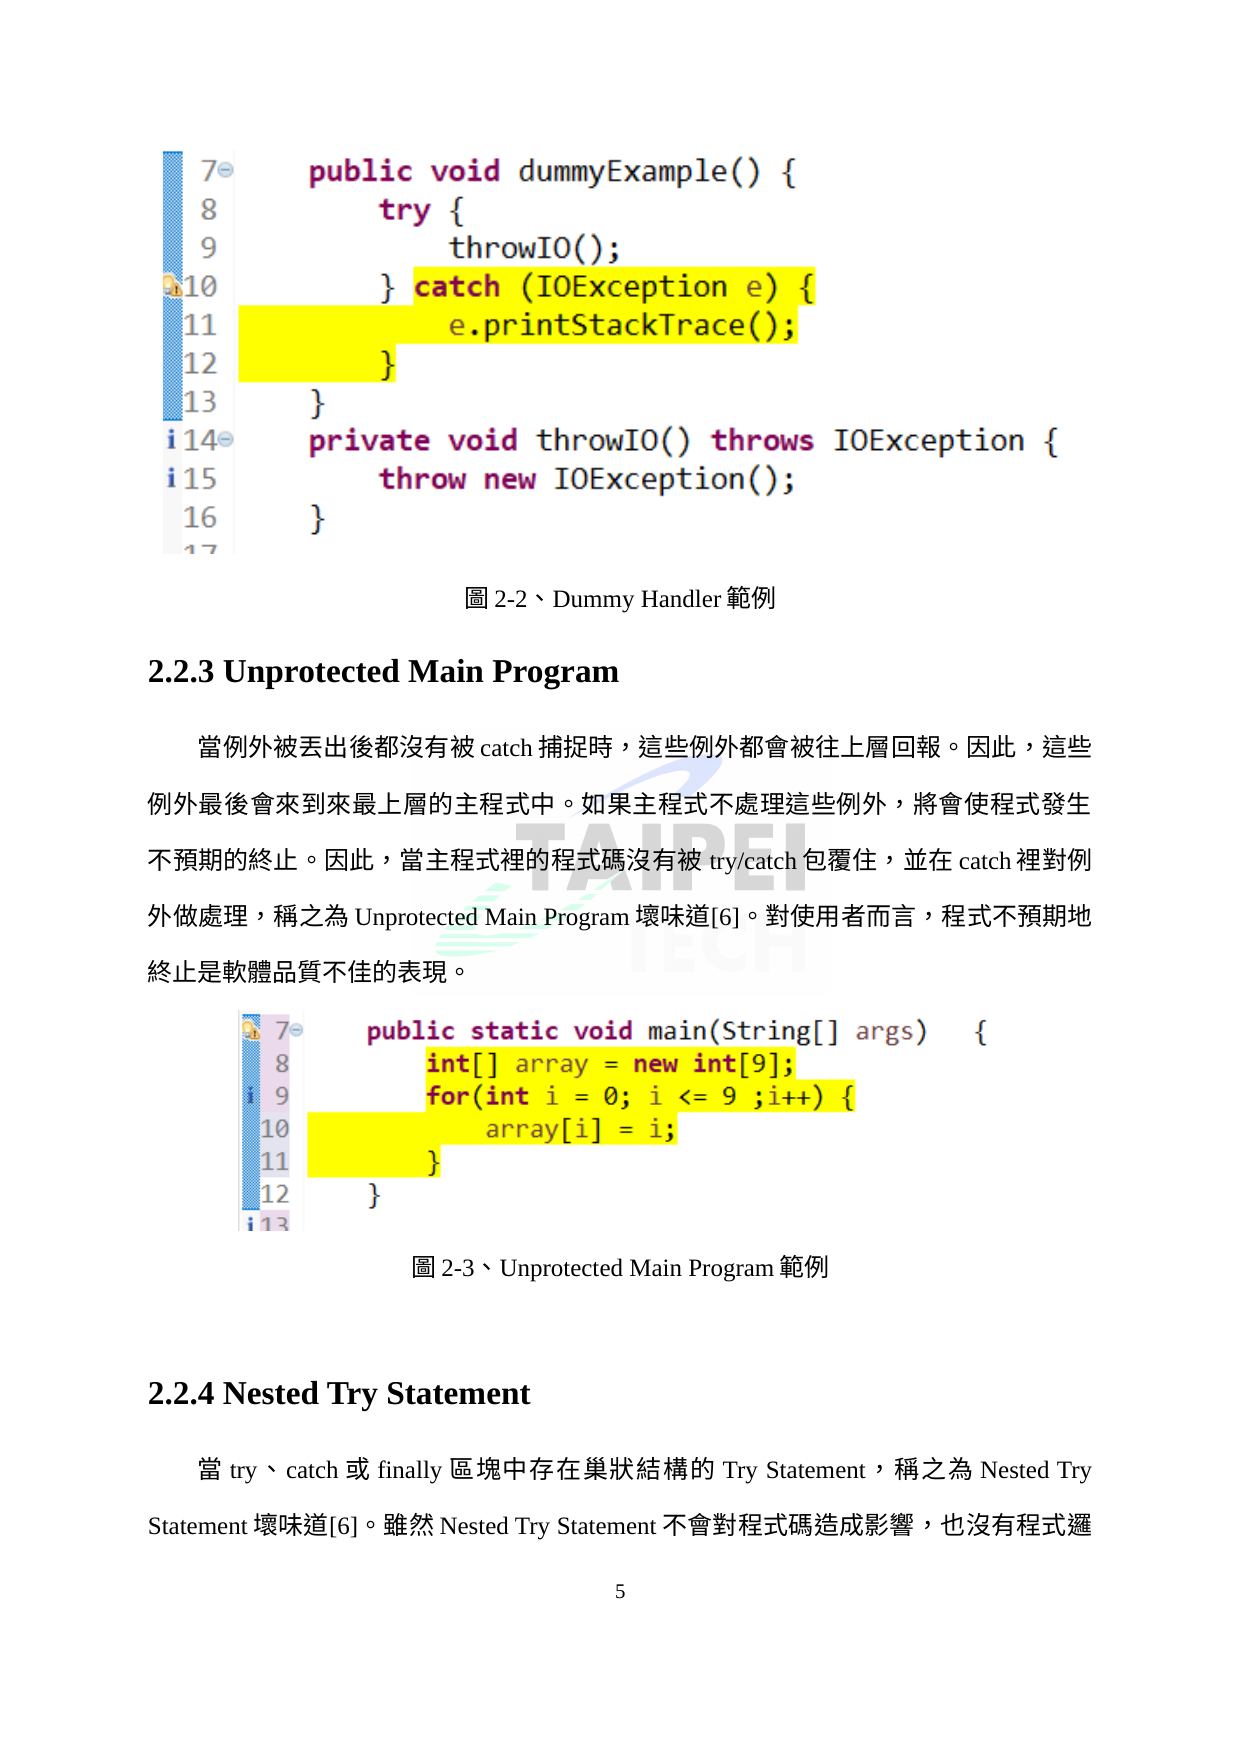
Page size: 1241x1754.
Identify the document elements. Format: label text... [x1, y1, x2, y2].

text 當例外被丟出後都沒有被catch捕捉時，這些例外都會被往上層回報。因此，這些例外最後會來到來最上層的主程式中。如果主程式不處理這些例外，將會使程式發生不預期的終止。因此，當主程式裡的程式碼沒有被try/catch包覆住，並在catch裡對例外做處理，稱之為Unprotected Main Program壞味道[6]。對使用者而言，程式不預期地終止是軟體品質不佳的表現。 [148, 727, 1092, 990]
picture [238, 1010, 1002, 1231]
picture [162, 150, 1078, 554]
text 圖2-2、Dummy Handler範例 [148, 577, 1092, 615]
subtitle 2.2.3 Unprotected Main Program [148, 633, 1092, 708]
text 圖2-3、Unprotected Main Program範例 [148, 1247, 1092, 1285]
subtitle 2.2.4 Nested Try Statement [148, 1355, 1092, 1430]
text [148, 1449, 1092, 1543]
